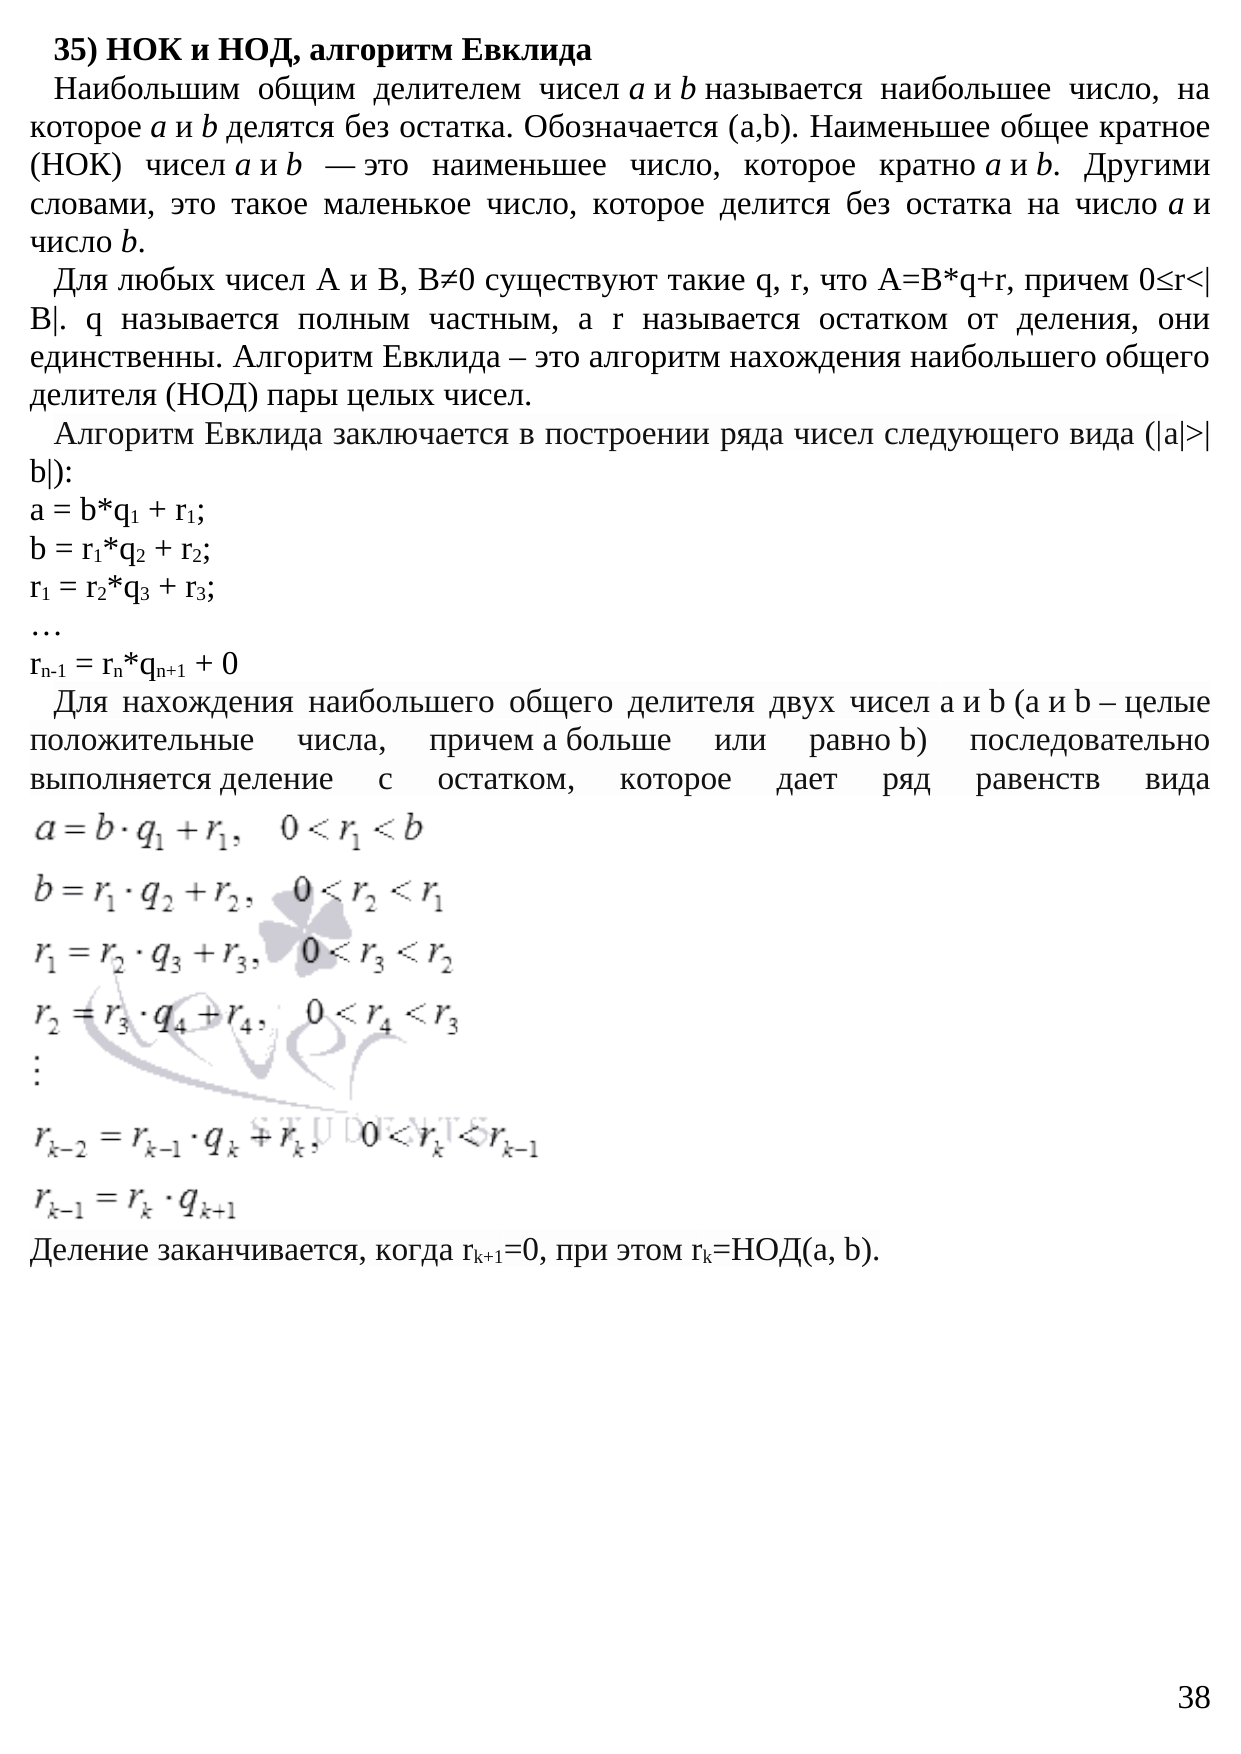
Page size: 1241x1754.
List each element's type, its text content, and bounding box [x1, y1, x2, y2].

text r1 = r2*q3 + r3; [29, 566, 1211, 604]
text Для нахождения наибольшего общего делителя двух чисел a и b (a и b – целые положительные числа, причем a больше или равно b) последовательно выполняется деление с остатком, которое дает ряд равенств вида Деление заканчивается, когда rk+1=0, при этом rk=НОД(a, b). [29, 681, 1211, 796]
text Для нахождения наибольшего общего делителя двух чисел a и b (a и b – целые положительные числа, причем a больше или равно b) последовательно выполняется деление с остатком, которое дает ряд равенств вида Деление заканчивается, когда rk+1=0, при этом rk=НОД(a, b). [547, 796, 1211, 1267]
subtitle 35) НОК и НОД, алгоритм Евклида [29, 29, 1211, 68]
text Для любых чисел A и B, B≠0 существуют такие q, r, что A=B*q+r, причем 0≤r<|B|. q называется полным частным, а r называется остатком от деления, они единственны. Алгоритм Евклида – это алгоритм нахождения наибольшего общего делителя (НОД) пары целых чисел. [29, 259, 1211, 413]
picture [29, 796, 547, 1230]
text Алгоритм Евклида заключается в построении ряда чисел следующего вида (|a|>|b|): a = b*q1 + r1; [29, 413, 1211, 528]
text b = r1*q2 + r2; [29, 528, 1211, 566]
text … [29, 604, 1211, 643]
text Наибольшим общим делителем чисел a и b называется наибольшее число, на которое a и b делятся без остатка. Обозначается (a,b). Наименьшее общее кратное (НОК) чисел a и b — это наименьшее число, которое кратно a и b. Другими словами, это такое маленькое число, которое делится без остатка на число a и число b. [29, 68, 1211, 259]
text rn-1 = rn*qn+1 + 0 [29, 643, 1211, 681]
